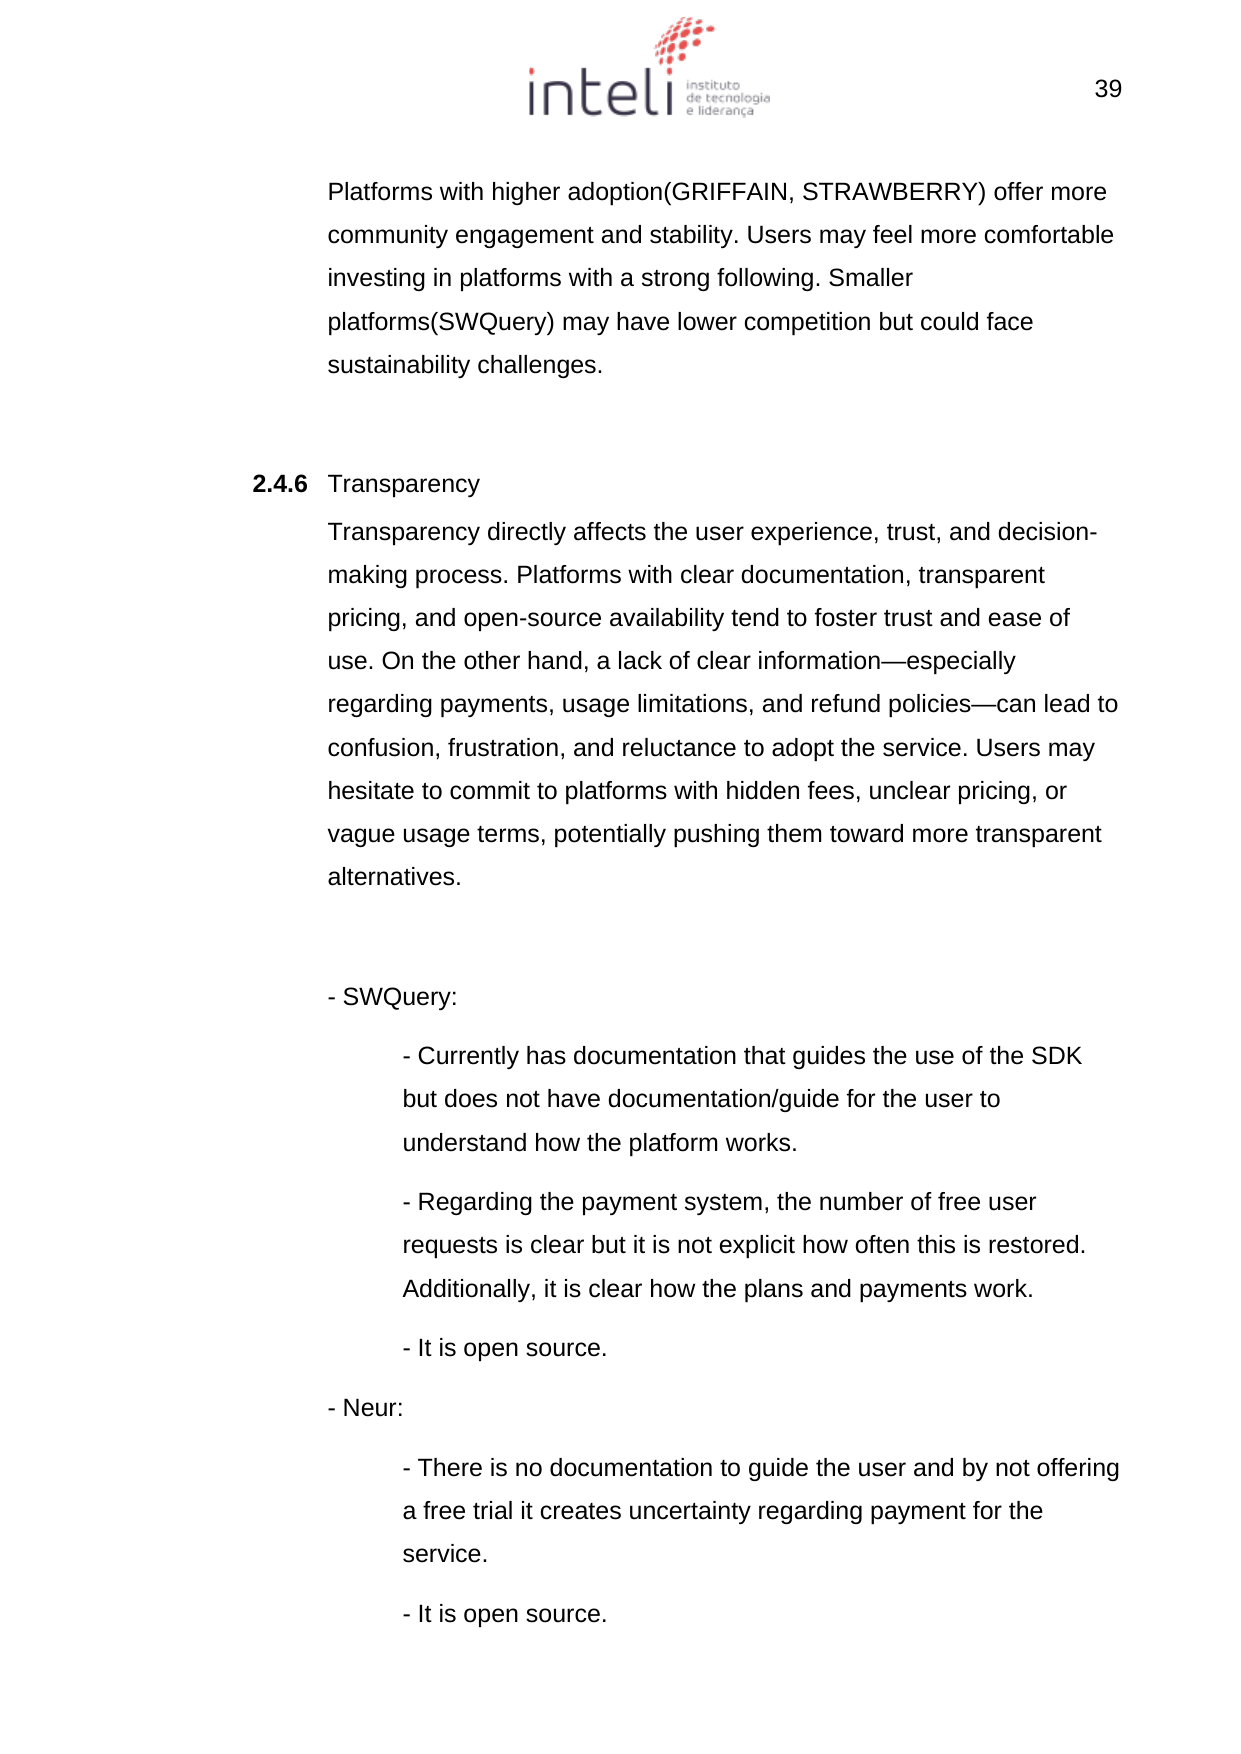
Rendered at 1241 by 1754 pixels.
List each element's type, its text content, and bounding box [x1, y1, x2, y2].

text - There is no documentation to guide the user and by not offering a free trial it creates uncertainty regarding payment for the service. [402, 1453, 1122, 1568]
text Transparency directly affects the user experience, trust, and decision-making process. Platforms with clear documentation, transparent pricing, and open-source availability tend to foster trust and ease of use. On the other hand, a lack of clear information—especially regarding payments, usage limitations, and refund policies—can lead to confusion, frustration, and reluctance to adopt the service. Users may hesitate to commit to platforms with hidden fees, unclear pricing, or vague usage terms, potentially pushing them toward more transparent alternatives. [327, 517, 1122, 891]
text - SWQuery: [252, 982, 1122, 1010]
text Platforms with higher adoption(GRIFFAIN, STRAWBERRY) offer more community engagement and stability. Users may feel more comfortable investing in platforms with a strong following. Smaller platforms(SWQuery) may have lower competition but could face sustainability challenges. [327, 177, 1122, 378]
text - It is open source. [177, 1333, 1122, 1362]
text - Regarding the payment system, the number of free user requests is clear but it is not explicit how often this is restored. Additionally, it is clear how the plans and payments work. [402, 1187, 1122, 1302]
text - It is open source. [177, 1599, 1122, 1628]
list Transparency [252, 469, 1122, 498]
picture [529, 17, 770, 118]
text - Neur: [252, 1393, 1122, 1422]
text - Currently has documentation that guides the use of the SDK but does not have documentation/guide for the user to understand how the platform works. [402, 1041, 1122, 1156]
